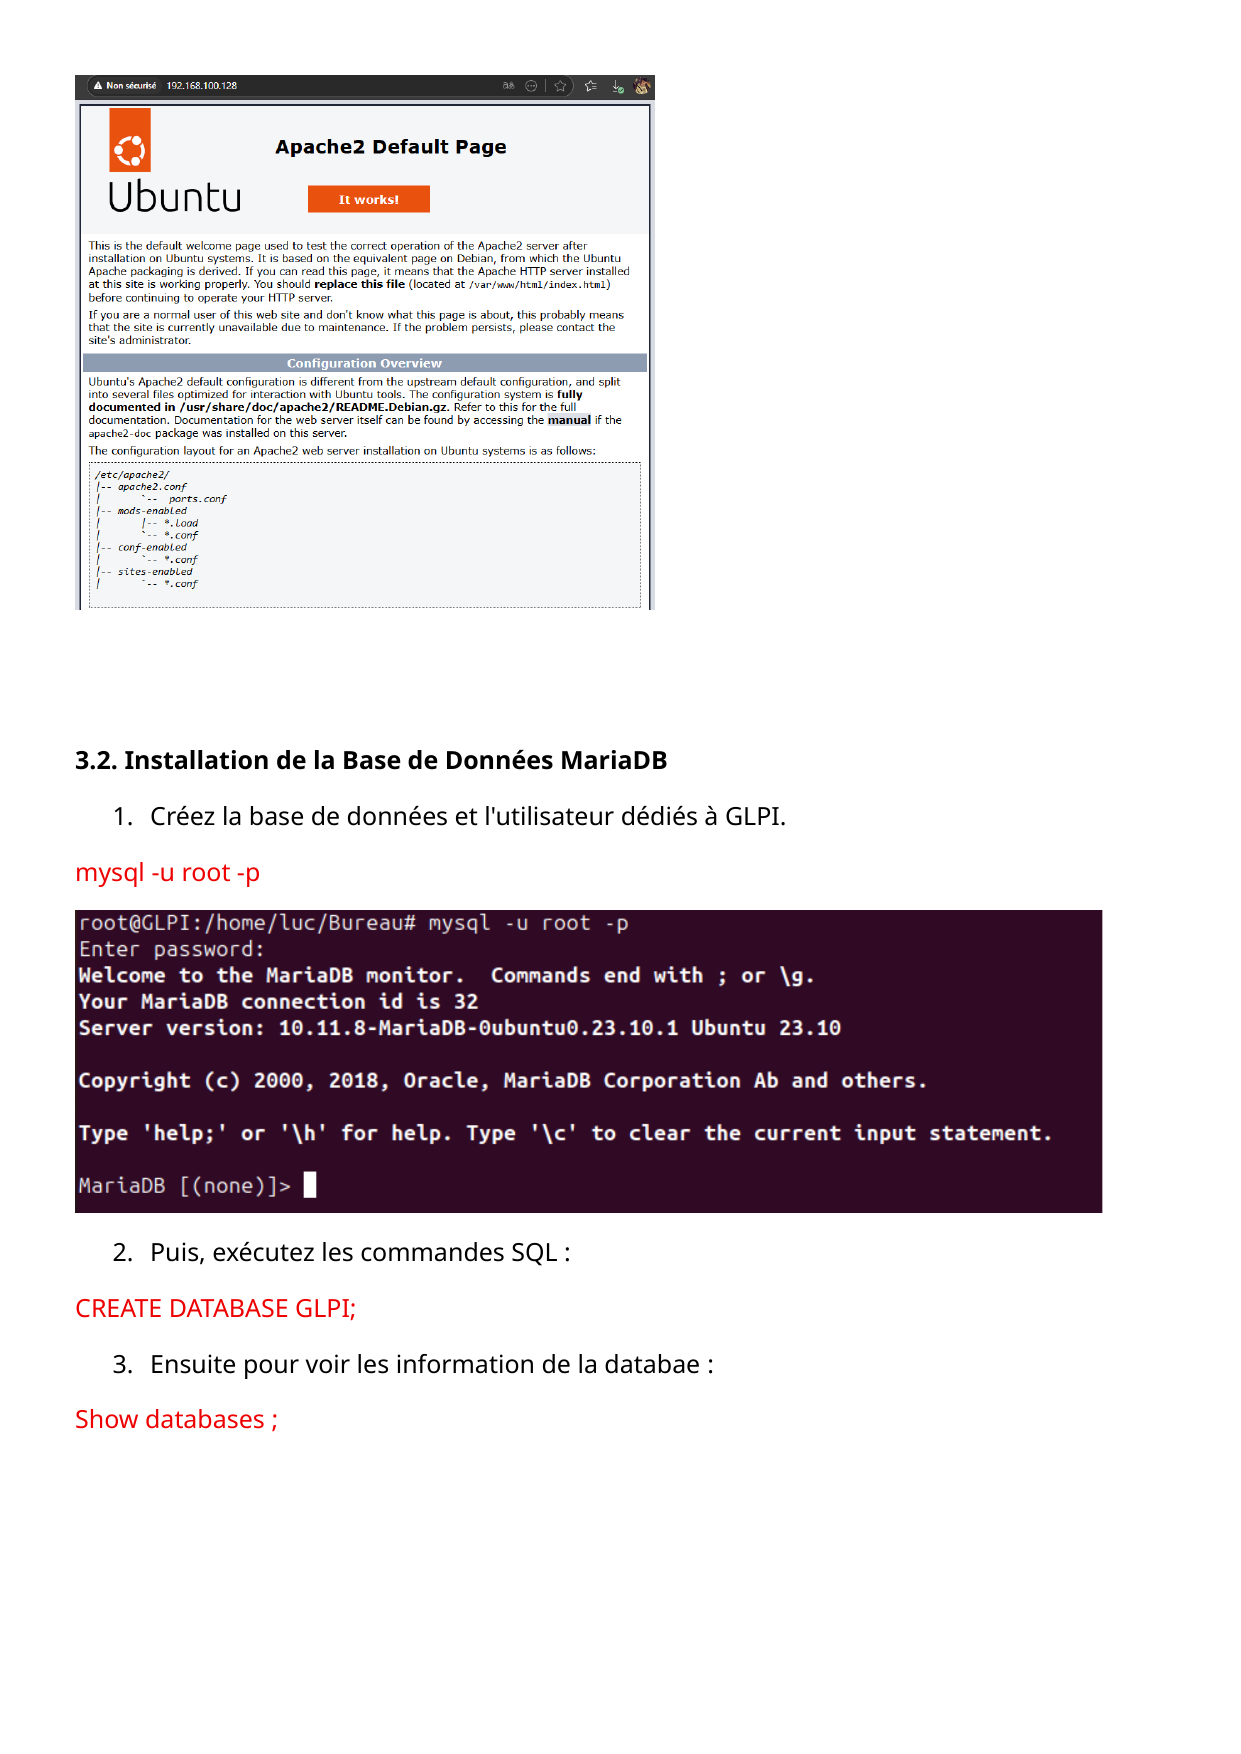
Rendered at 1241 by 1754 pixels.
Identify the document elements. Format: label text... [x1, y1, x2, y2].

text 3.2. Installation de la Base de Données MariaDB [75, 743, 1165, 777]
picture [75, 75, 655, 610]
list Puis, exécutez les commandes SQL : [112, 1234, 1165, 1269]
text CREATE DATABASE GLPI; [75, 1290, 1165, 1324]
list Ensuite pour voir les information de la databae : [112, 1346, 1165, 1380]
list Créez la base de données et l'utilisateur dédiés à GLPI. [112, 799, 1165, 833]
text Show databases ; [75, 1402, 1165, 1436]
picture [75, 910, 1103, 1213]
text mysql -u root -p [75, 854, 1165, 888]
